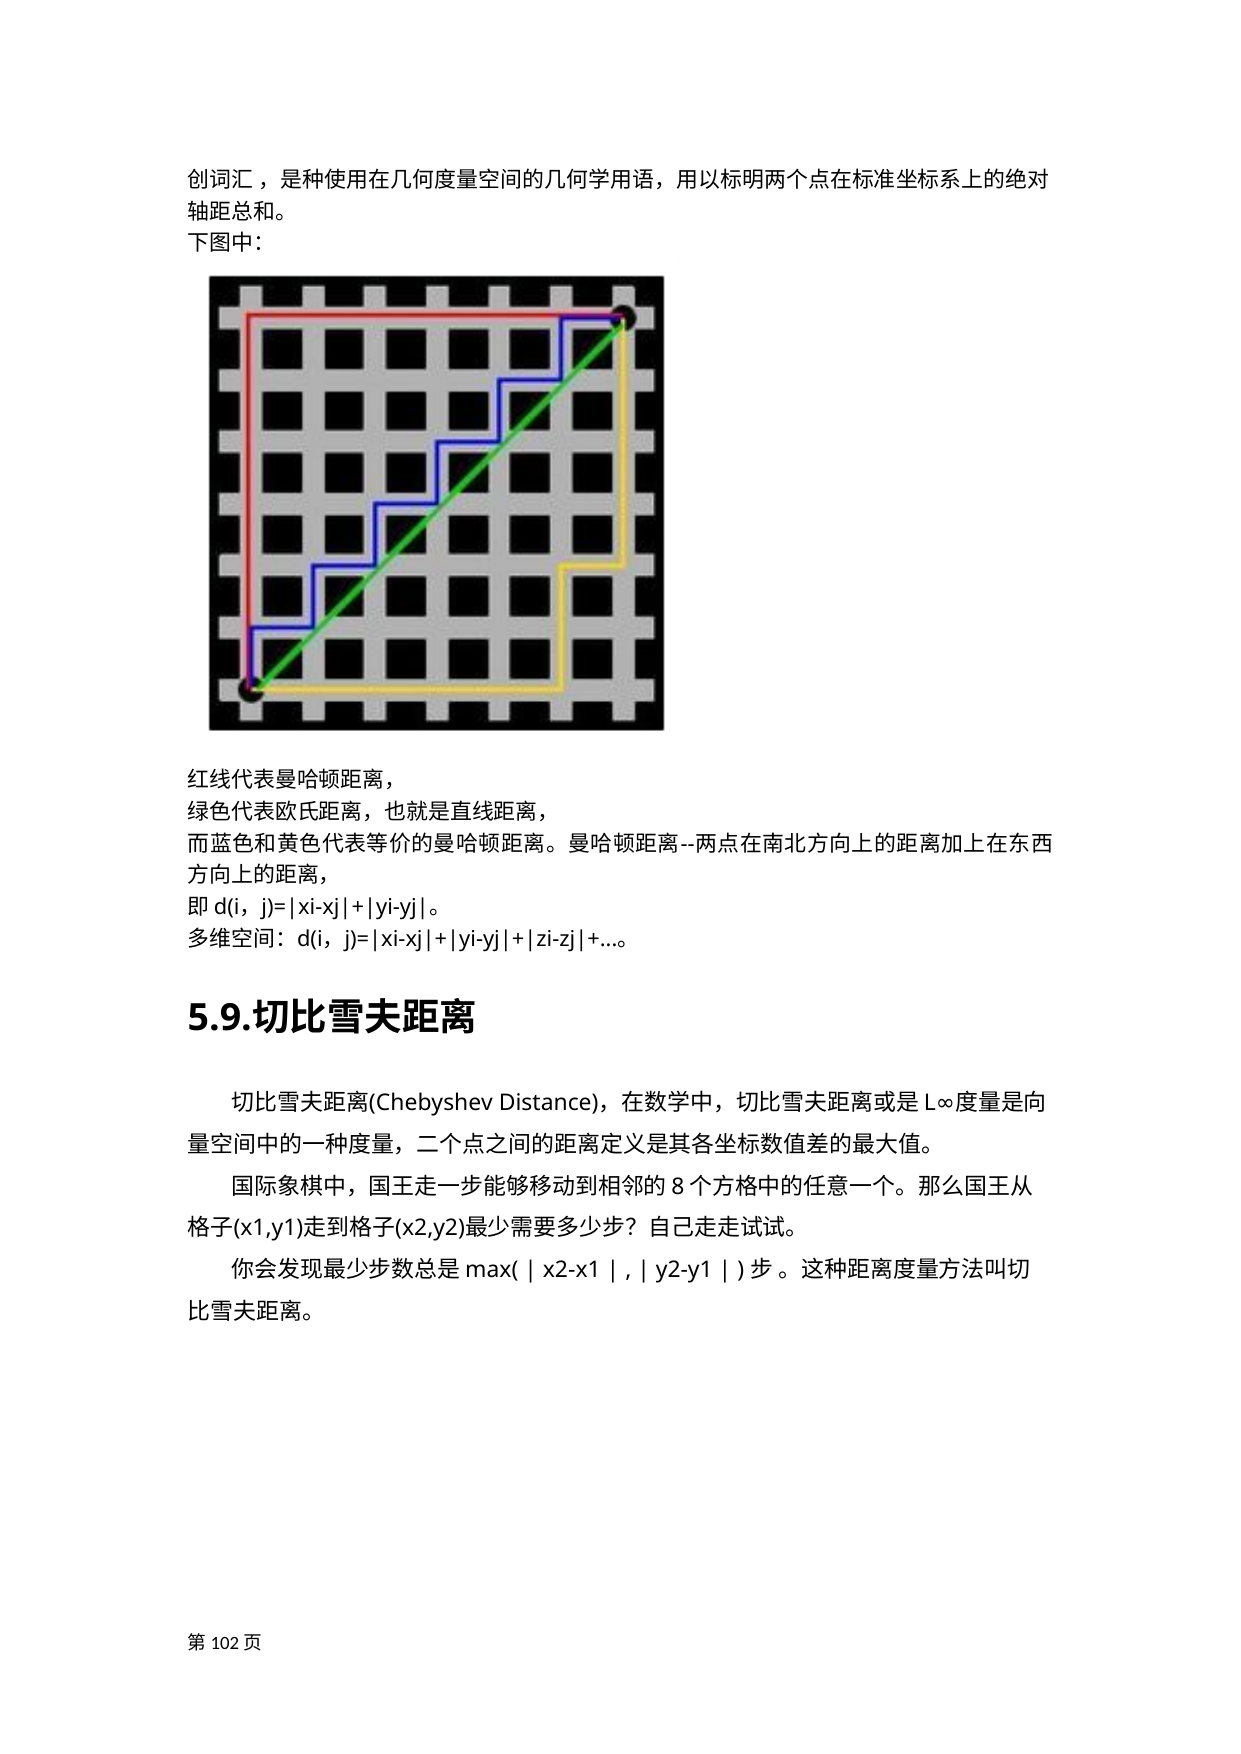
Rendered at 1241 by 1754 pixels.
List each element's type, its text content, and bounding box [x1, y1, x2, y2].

text 多维空间：d(i，j)=|xi-xj|+|yi-yj|+|zi-zj|+...。 [187, 921, 1053, 953]
subtitle 5.9.切比雪夫距离 [187, 982, 1053, 1047]
text 而蓝色和黄色代表等价的曼哈顿距离。曼哈顿距离--两点在南北方向上的距离加上在东西方向上的距离， [187, 826, 1053, 889]
text 切比雪夫距离(Chebyshev Distance)，在数学中，切比雪夫距离或是L∞度量是向量空间中的一种度量，二个点之间的距离定义是其各坐标数值差的最大值。 [187, 1076, 1053, 1159]
text 红线代表曼哈顿距离， [187, 762, 1053, 794]
text 即d(i，j)=|xi-xj|+|yi-yj|。 [187, 889, 1053, 921]
text 你会发现最少步数总是max( | x2-x1 | , | y2-y1 | ) 步 。这种距离度量方法叫切比雪夫距离。 [187, 1243, 1053, 1326]
text 绿色代表欧氏距离，也就是直线距离， [187, 794, 1053, 826]
picture [187, 257, 680, 733]
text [187, 162, 1053, 225]
text 国际象棋中，国王走一步能够移动到相邻的8个方格中的任意一个。那么国王从格子(x1,y1)走到格子(x2,y2)最少需要多少步？自己走走试试。 [187, 1159, 1053, 1243]
text 下图中： [187, 225, 1053, 257]
